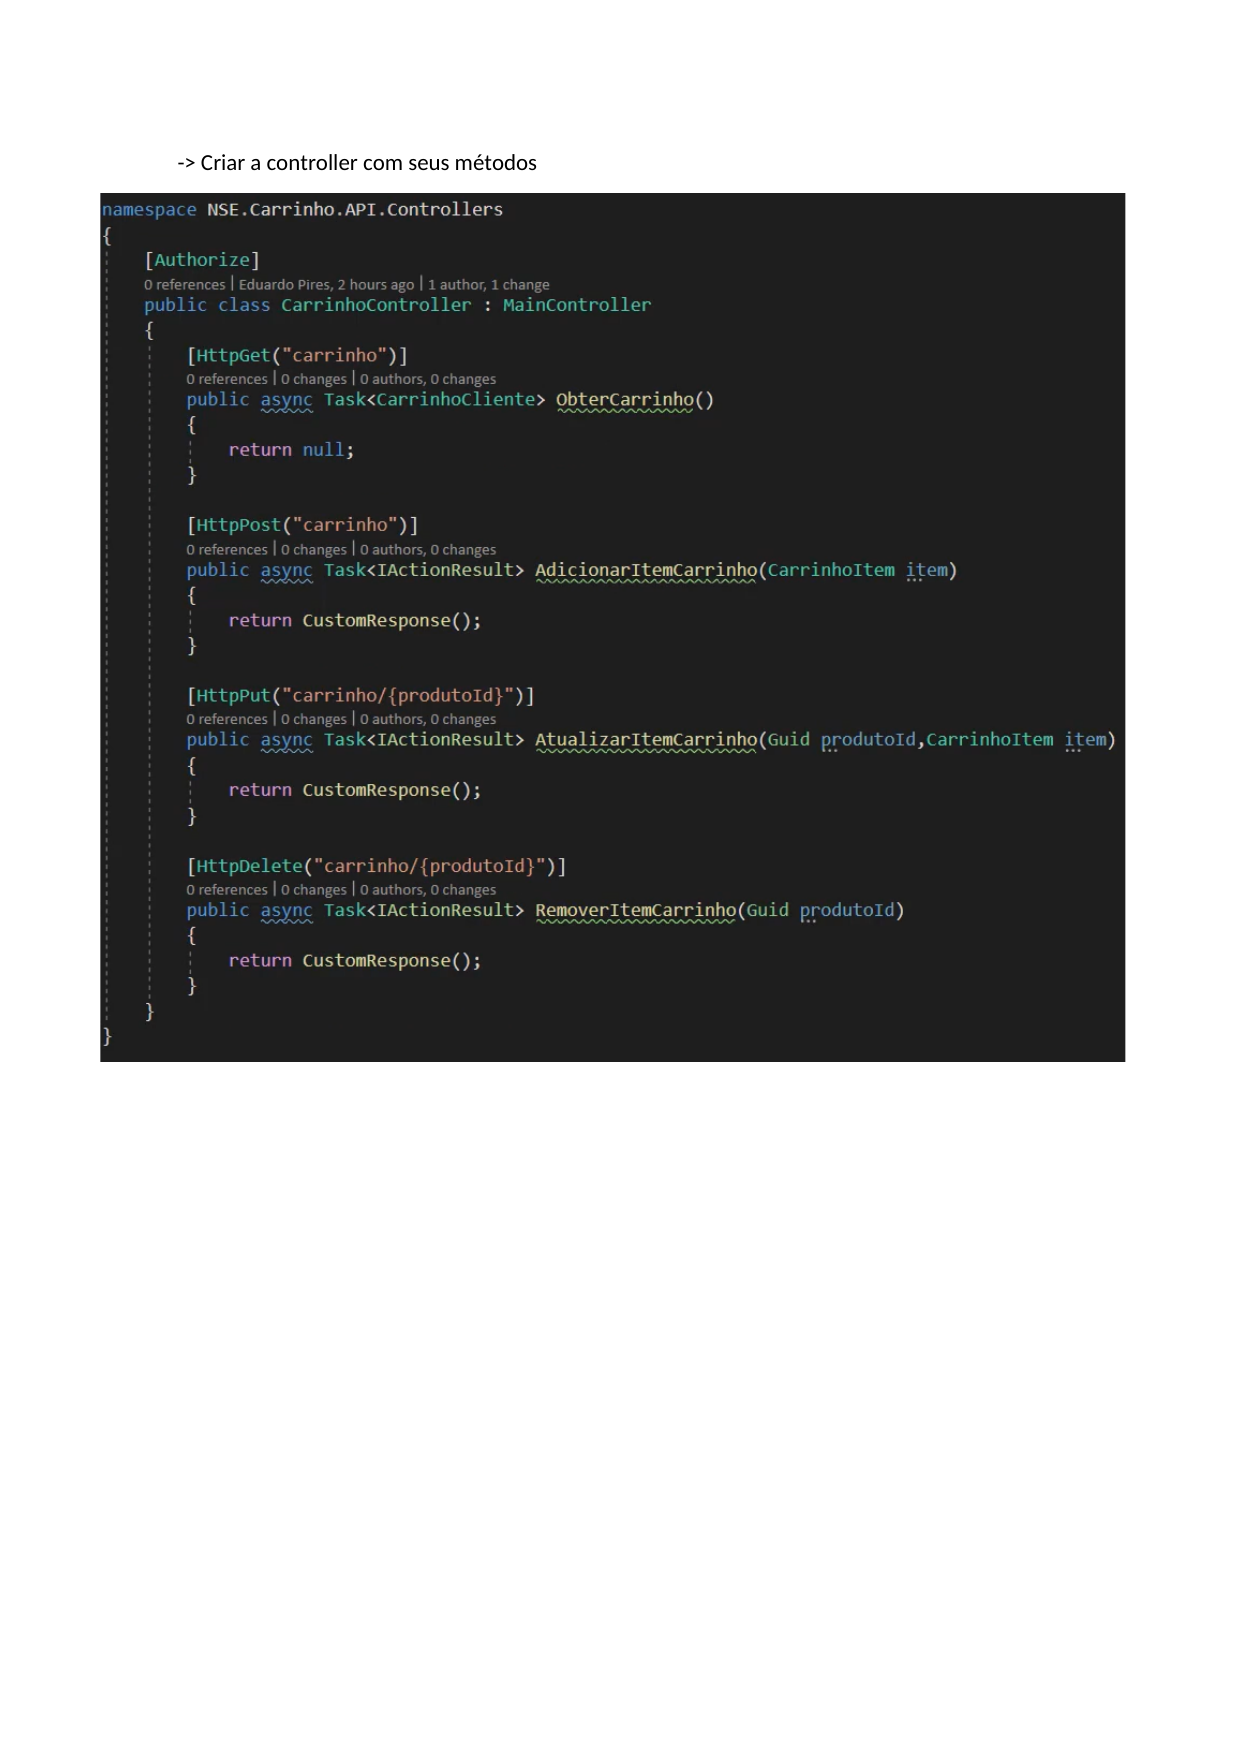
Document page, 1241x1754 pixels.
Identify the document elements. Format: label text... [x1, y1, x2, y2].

text -> Criar a controller com seus métodos [177, 148, 1063, 176]
picture [100, 193, 1126, 1062]
